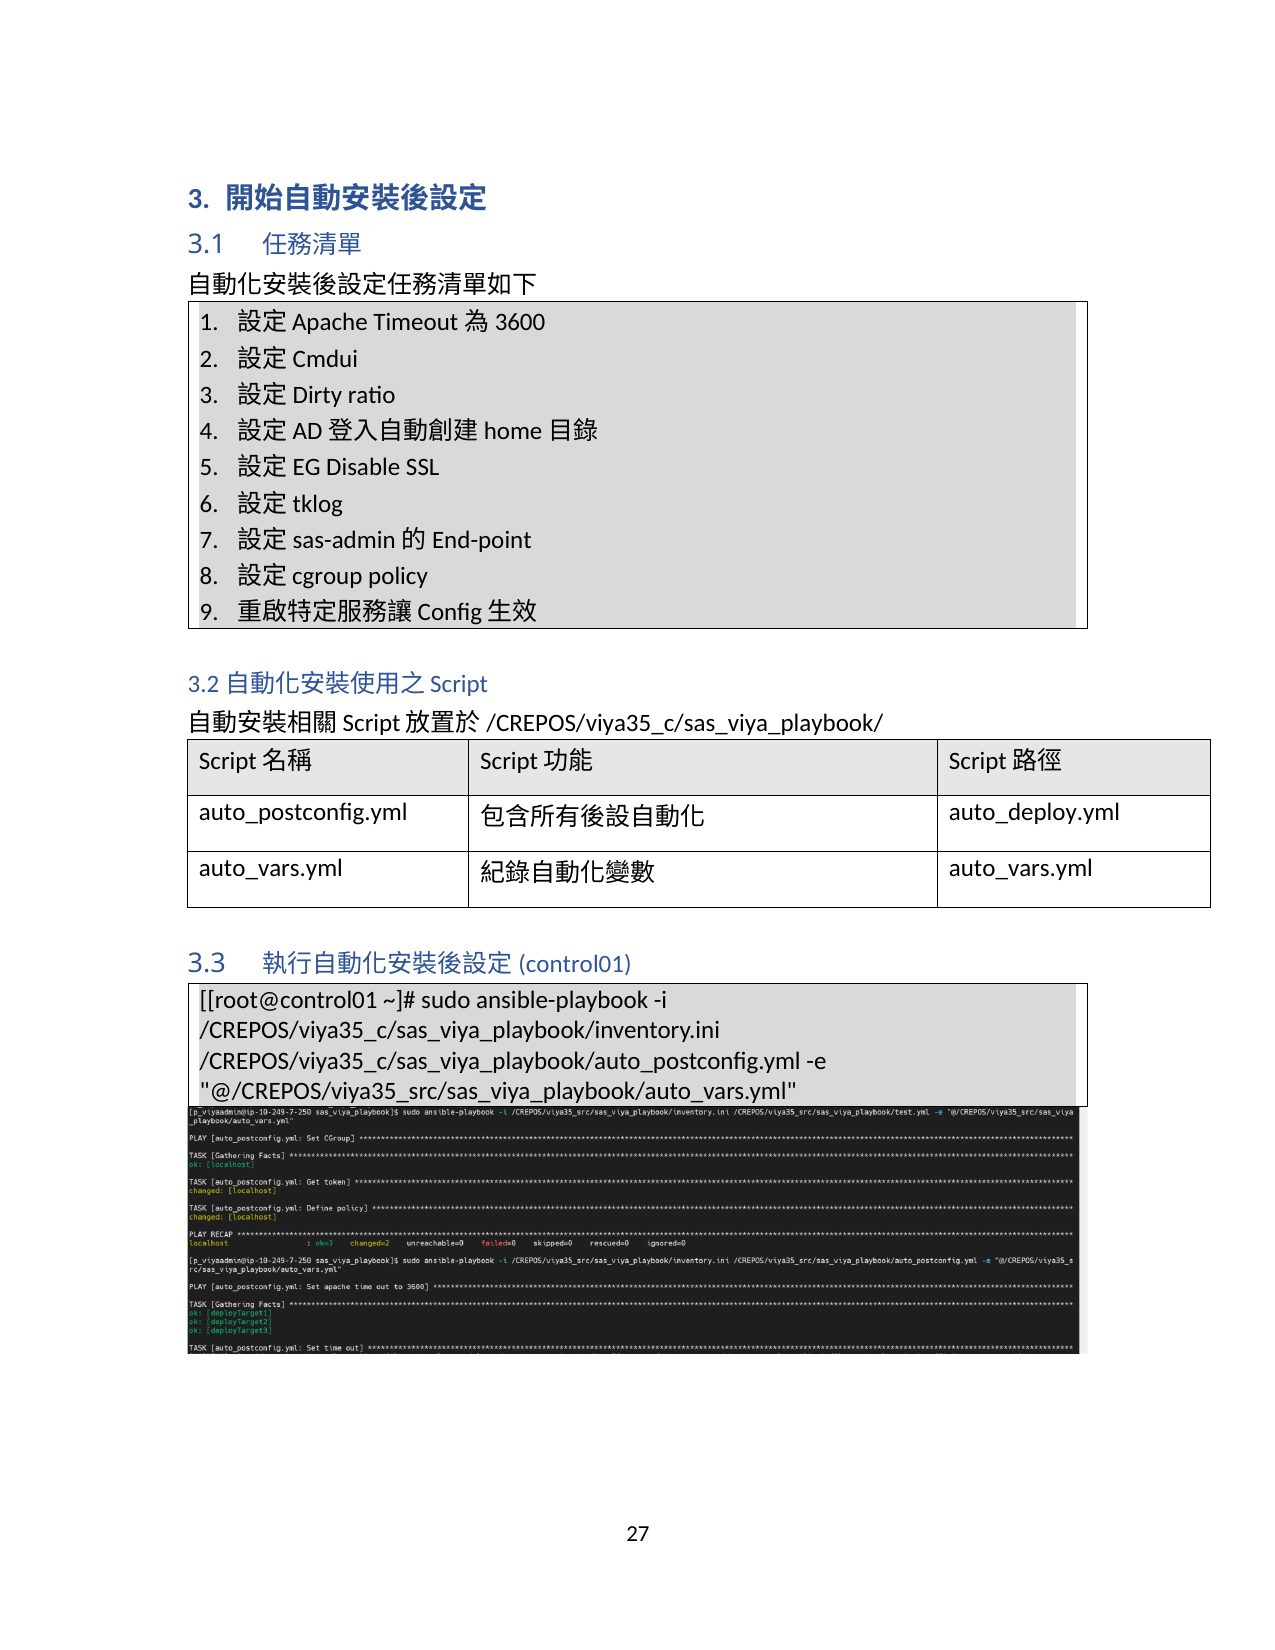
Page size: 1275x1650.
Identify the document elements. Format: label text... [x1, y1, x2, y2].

subtitle 執行自動化安裝後設定 (control01) [187, 943, 1087, 980]
table_cell auto_vars.yml [938, 852, 1210, 907]
table_cell auto_vars.yml [188, 852, 468, 907]
table_header Script名稱 [188, 740, 468, 795]
table_cell 紀錄自動化變數 [469, 852, 937, 907]
text 自動安裝相關Script放置於 /CREPOS/viya35_c/sas_viya_playbook/ [187, 703, 1087, 739]
picture [187, 1107, 1088, 1354]
subtitle 開始自動安裝後設定 [187, 175, 1087, 217]
text 自動化安裝後設定任務清單如下 [187, 264, 1087, 301]
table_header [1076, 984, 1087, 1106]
table_cell auto_deploy.yml [938, 796, 1210, 851]
subtitle 任務清單 [187, 225, 1087, 262]
subtitle 自動化安裝使用之Script [187, 664, 1087, 700]
table_header Script功能 [469, 740, 937, 795]
table_header Script 路徑 [938, 740, 1210, 795]
table_cell auto_postconfig.yml [188, 796, 468, 851]
table_cell 包含所有後設自動化 [469, 796, 937, 851]
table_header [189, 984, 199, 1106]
